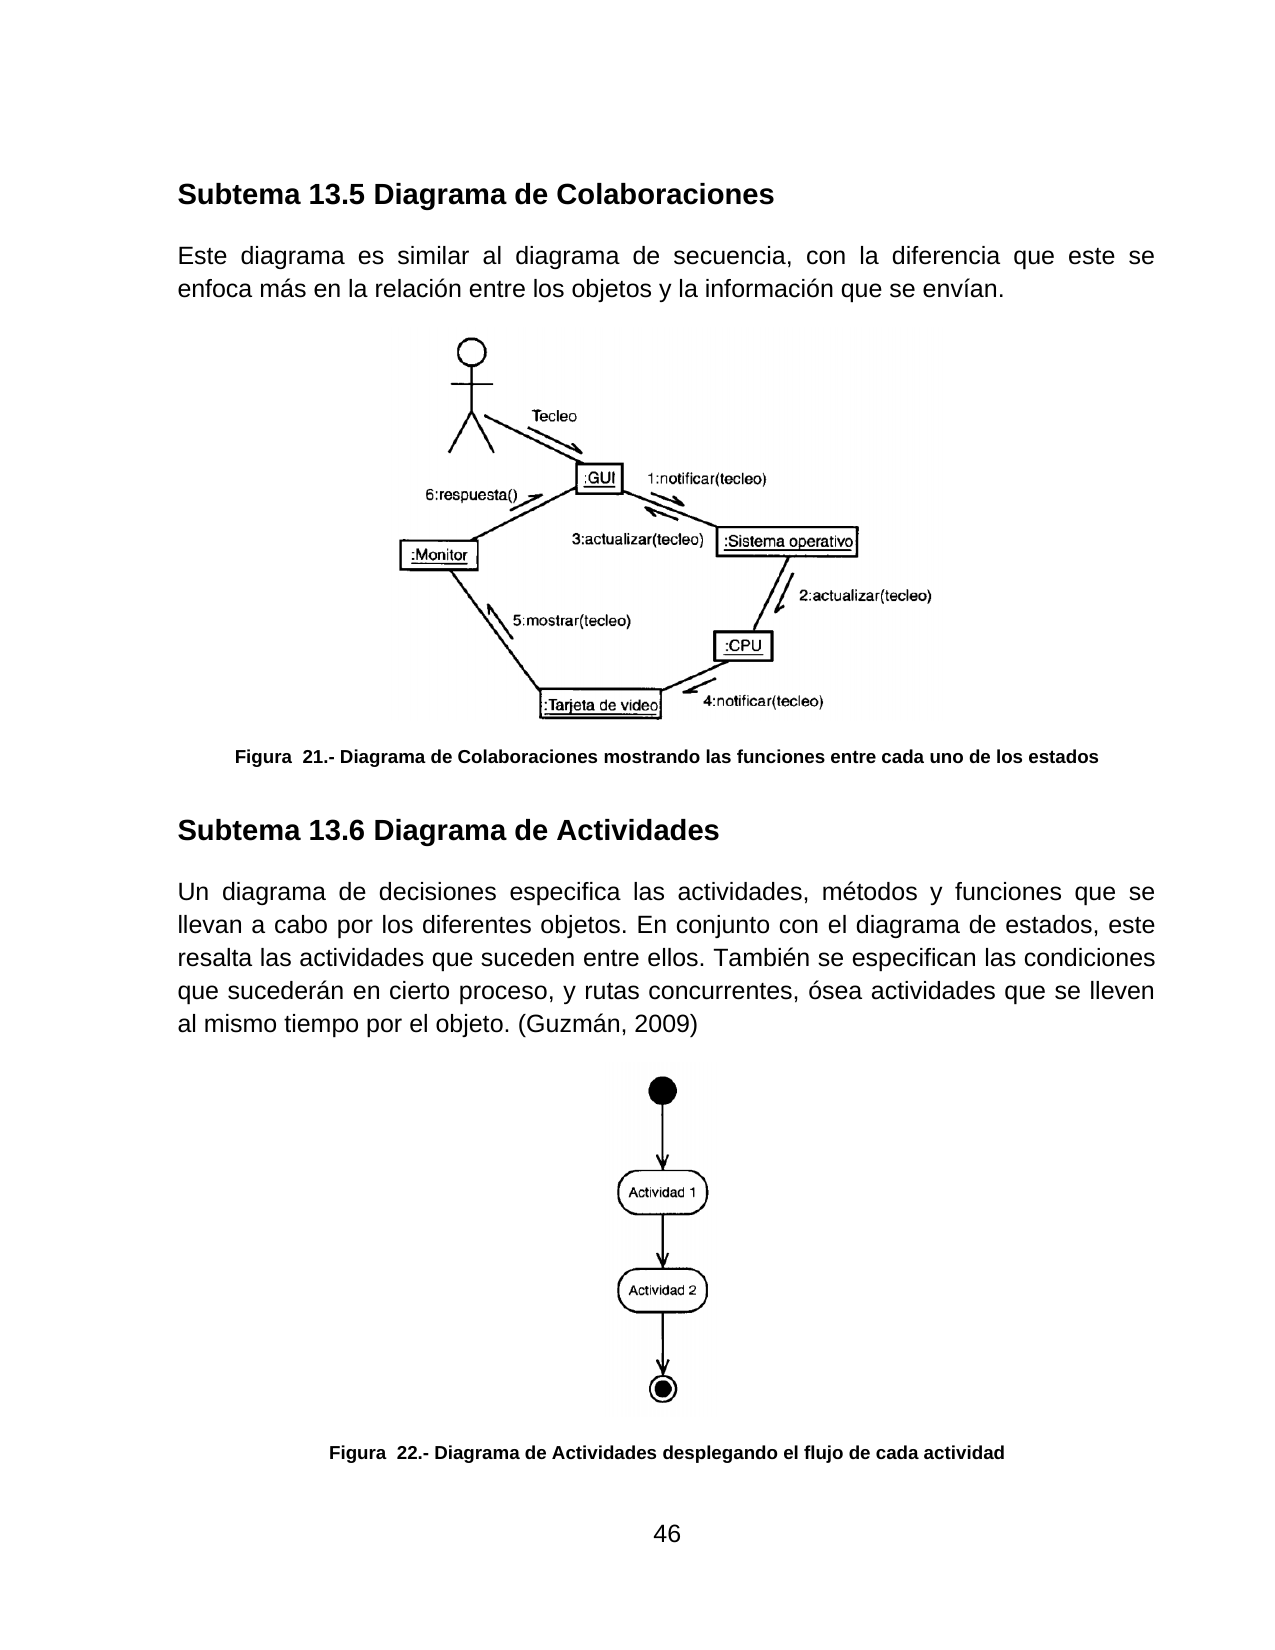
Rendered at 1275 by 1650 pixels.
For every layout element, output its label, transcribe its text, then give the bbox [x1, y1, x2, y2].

text Un diagrama de decisiones especifica las actividades, métodos y funciones que se llevan a cabo por los diferentes objetos. En conjunto con el diagrama de estados, este resalta las actividades que suceden entre ellos. También se especifican las condiciones que sucederán en cierto proceso, y rutas concurrentes, ósea actividades que se lleven al mismo tiempo por el objeto. [177, 877, 1157, 1038]
picture [389, 327, 945, 721]
text Este diagrama es similar al diagrama de secuencia, con la diferencia que este se enfoca más en la relación entre los objetos y la información que se envían. [177, 241, 1157, 302]
subtitle Diagrama de Actividades [177, 813, 1157, 847]
picture [604, 1062, 730, 1417]
subtitle Diagrama de Colaboraciones [177, 177, 1157, 211]
